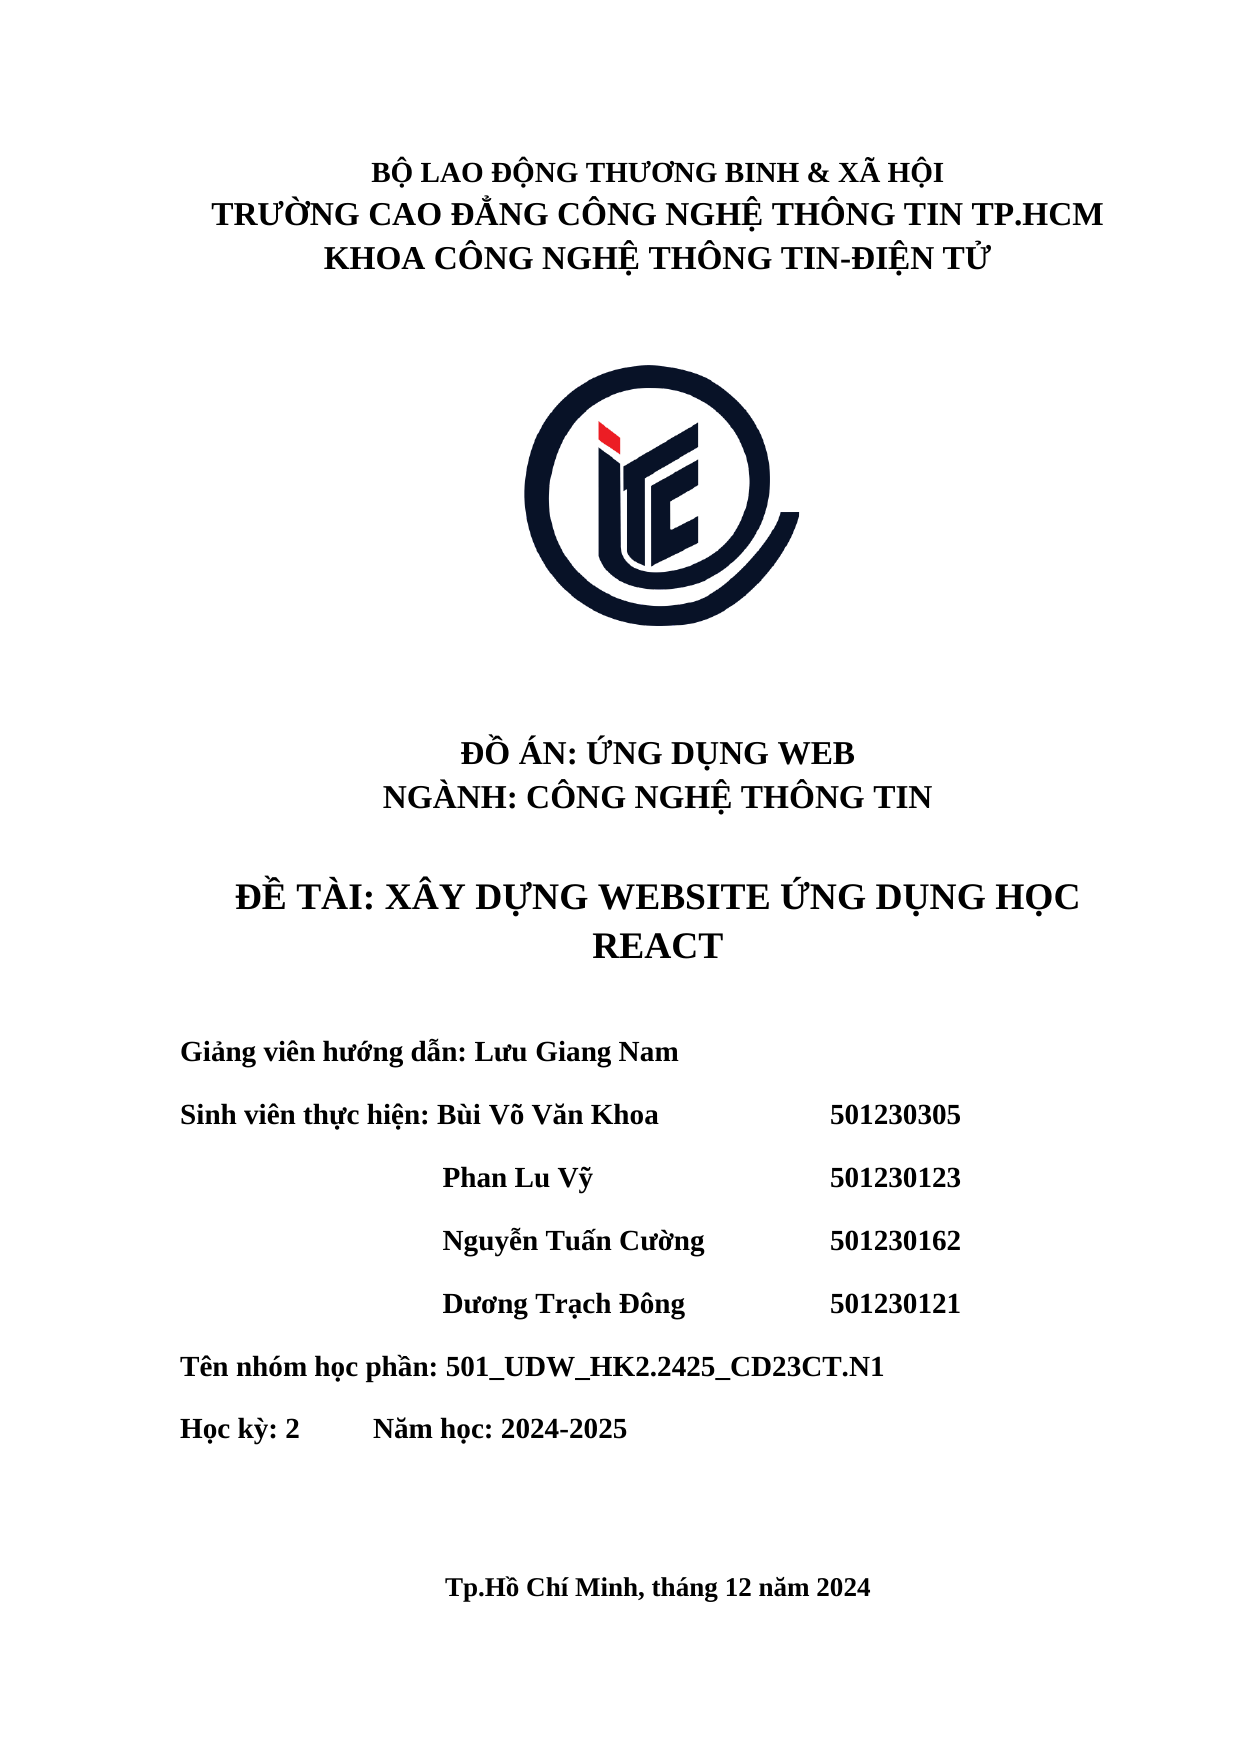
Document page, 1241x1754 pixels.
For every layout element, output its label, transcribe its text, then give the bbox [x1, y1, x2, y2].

text Tp.Hồ Chí Minh, tháng 12 năm 2024 [180, 1571, 1135, 1602]
subtitle BỘ LAO ĐỘNG THƯƠNG BINH & XÃ HỘI TRƯỜNG CAO ĐẲNG CÔNG NGHỆ THÔNG TIN TP.HCM KHOA CÔNG NGHỆ THÔNG TIN-ĐIỆN TỬ [180, 155, 1135, 315]
text Phan Lu Vỹ 501230123 [180, 1160, 1135, 1194]
text Học kỳ: 2 Năm học: 2024-2025 [180, 1411, 1135, 1445]
text Tên nhóm học phần: 501_UDW_HK2.2425_CD23CT.N1 [180, 1349, 1135, 1382]
text Dương Trạch Đông 501230121 [180, 1286, 1135, 1319]
text Sinh viên thực hiện: Bùi Võ Văn Khoa 501230305 [180, 1097, 1135, 1131]
text Nguyễn Tuấn Cường 501230162 [180, 1223, 1135, 1257]
picture [524, 365, 800, 626]
text ĐỀ TÀI: XÂY DỰNG WEBSITE ỨNG DỤNG HỌC REACT [180, 874, 1135, 967]
text ĐỒ ÁN: ỨNG DỤNG WEB NGÀNH: CÔNG NGHỆ THÔNG TIN [180, 734, 1135, 816]
text Giảng viên hướng dẫn: Lưu Giang Nam [180, 1034, 1135, 1068]
